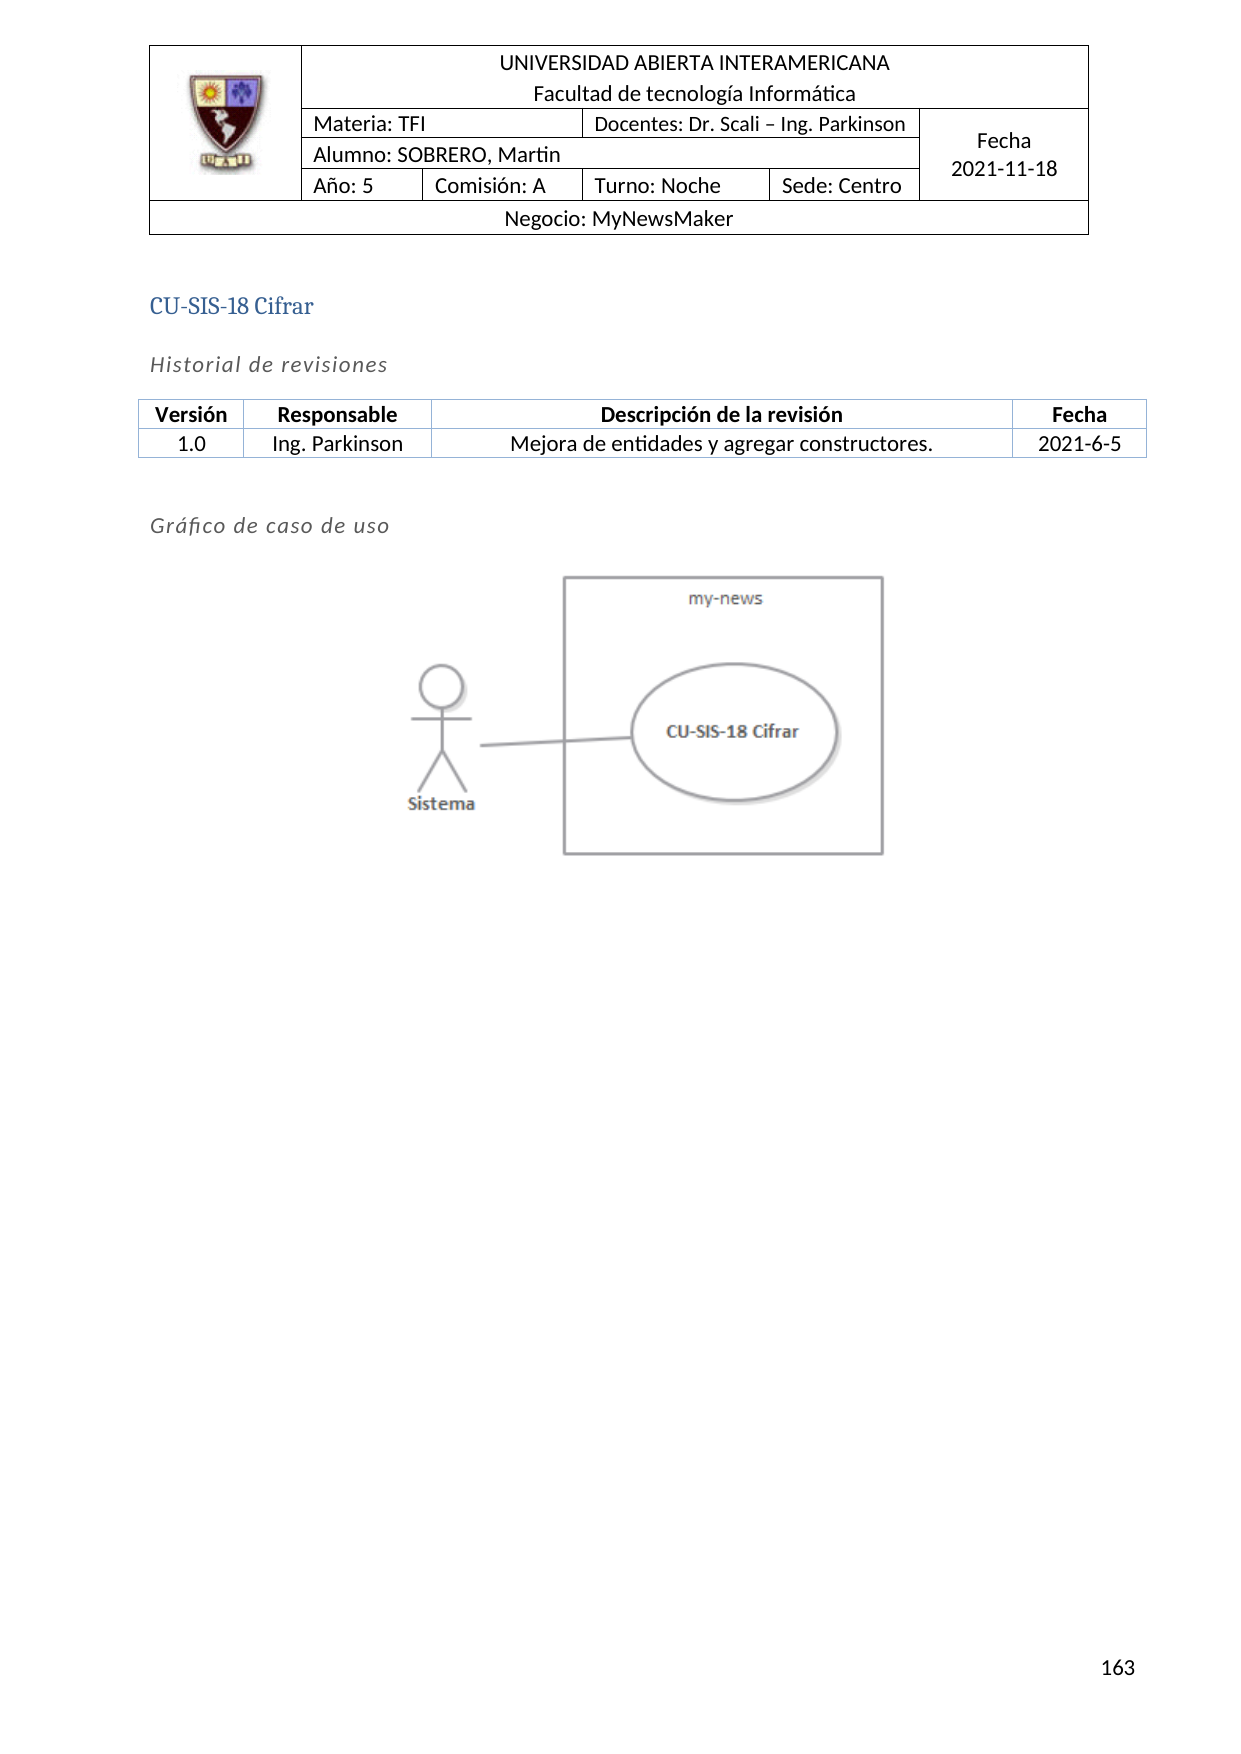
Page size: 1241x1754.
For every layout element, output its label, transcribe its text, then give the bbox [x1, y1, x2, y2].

subtitle Gráfico de caso de uso [150, 511, 1135, 539]
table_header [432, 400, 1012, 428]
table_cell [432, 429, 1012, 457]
subtitle Historial de revisiones [150, 350, 1135, 378]
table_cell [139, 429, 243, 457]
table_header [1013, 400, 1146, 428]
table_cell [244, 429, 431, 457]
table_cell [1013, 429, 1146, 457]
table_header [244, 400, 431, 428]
picture [394, 559, 892, 862]
picture [175, 67, 276, 180]
subtitle CU-SIS-18 Cifrar [150, 292, 1135, 321]
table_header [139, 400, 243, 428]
